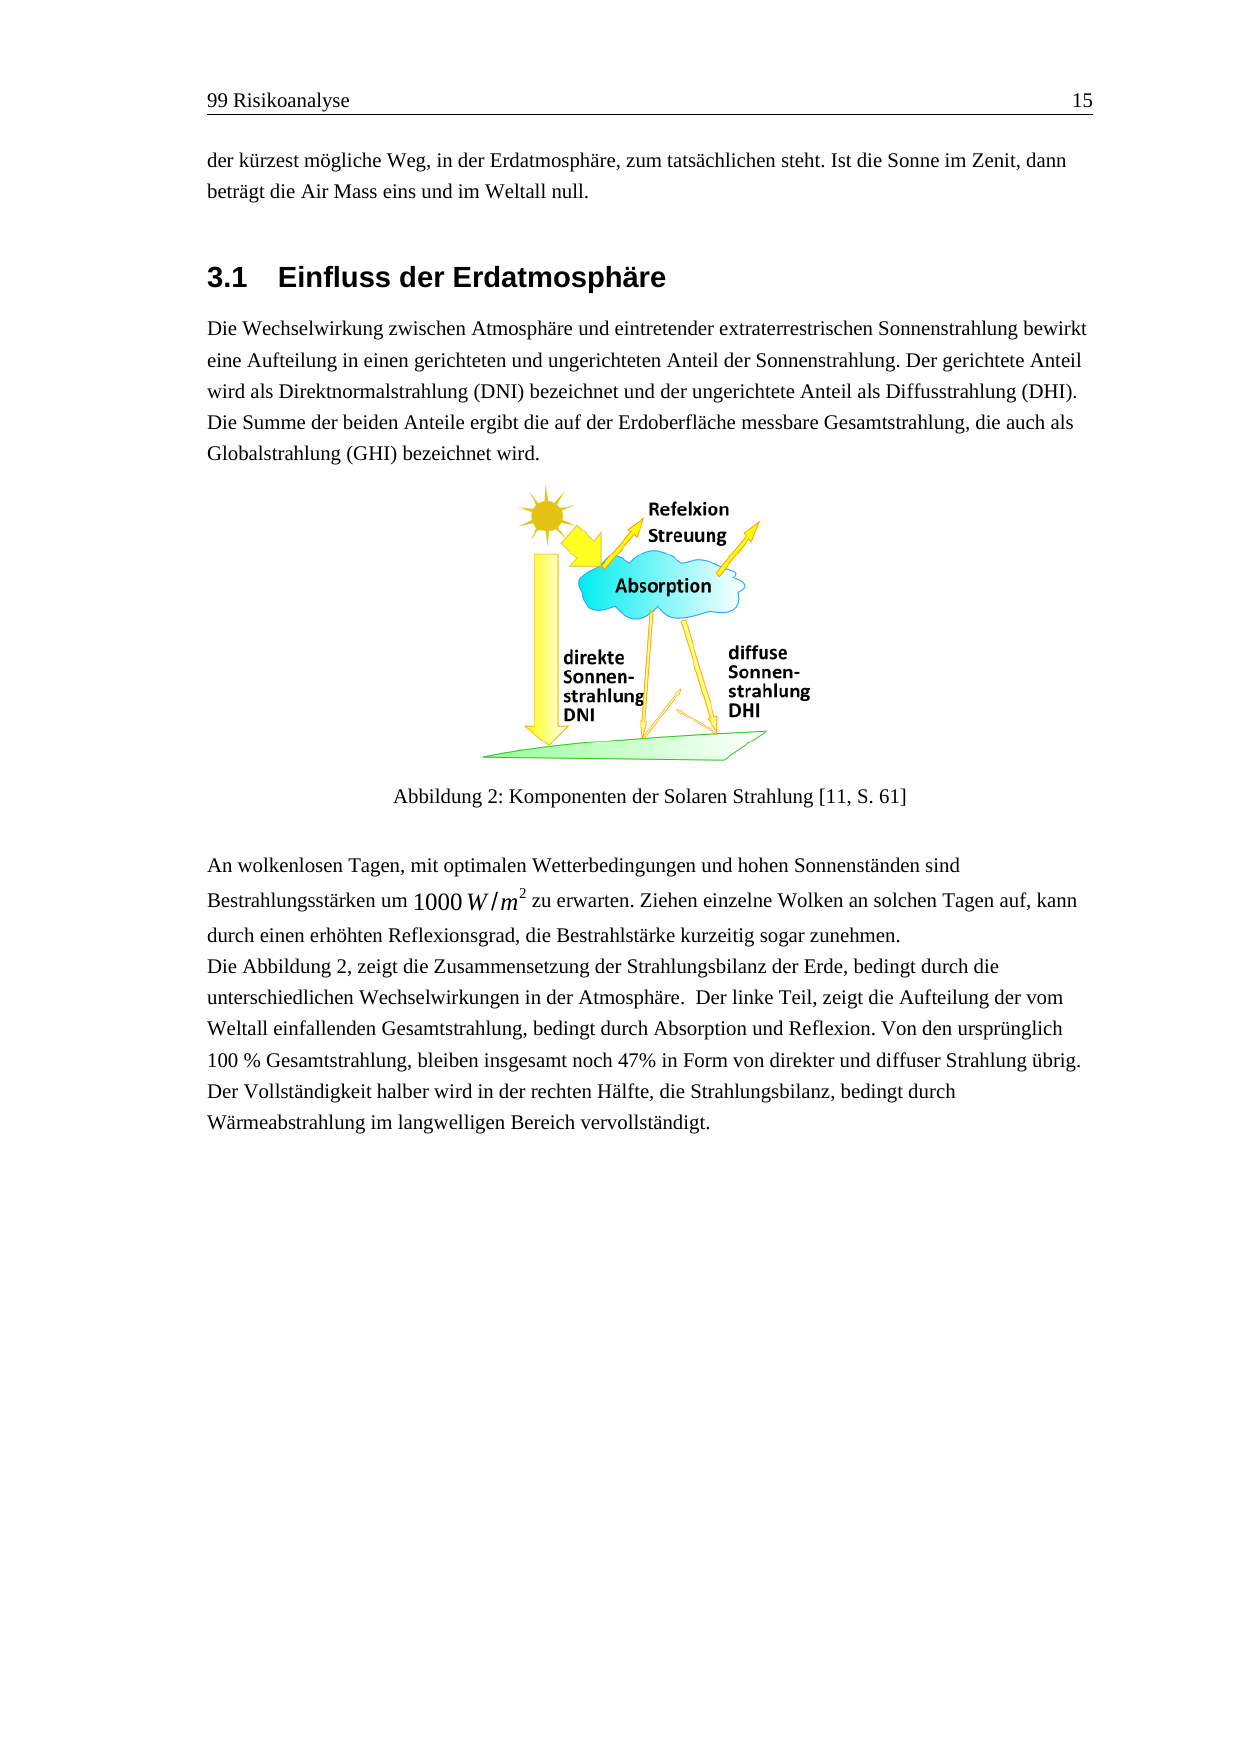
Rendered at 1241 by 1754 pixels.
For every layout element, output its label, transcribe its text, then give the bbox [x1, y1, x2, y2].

text An wolkenlosen Tagen, mit optimalen Wetterbedingungen und hohen Sonnenständen sind Bestrahlungsstärken um zu erwarten. Ziehen einzelne Wolken an solchen Tagen auf, kann durch einen erhöhten Reflexionsgrad, die Bestrahlstärke kurzeitig sogar zunehmen. Die Abbildung 2, zeigt die Zusammensetzung der Strahlungsbilanz der Erde, bedingt durch die unterschiedlichen Wechselwirkungen in der Atmosphäre. Der linke Teil, zeigt die Aufteilung der vom Weltall einfallenden Gesamtstrahlung, bedingt durch Absorption und Reflexion. Von den ursprünglich 100 % Gesamtstrahlung, bleiben insgesamt noch 47% in Form von direkter und diffuser Strahlung übrig. Der Vollständigkeit halber wird in der rechten Hälfte, die Strahlungsbilanz, bedingt durch Wärmeabstrahlung im langwelligen Bereich vervollständigt. [207, 853, 1093, 1134]
subtitle Einfluss der Erdatmosphäre [207, 260, 1093, 294]
text Abbildung 2: Komponenten der Solaren Strahlung [11, S. 61] [207, 784, 1093, 808]
text Die Wechselwirkung zwischen Atmosphäre und eintretender extraterrestrischen Sonnenstrahlung bewirkt eine Aufteilung in einen gerichteten und ungerichteten Anteil der Sonnenstrahlung. Der gerichtete Anteil wird als Direktnormalstrahlung (DNI) bezeichnet und der ungerichtete Anteil als Diffusstrahlung (DHI). Die Summe der beiden Anteile ergibt die auf der Erdoberfläche messbare Gesamtstrahlung, die auch als Globalstrahlung (GHI) bezeichnet wird. [207, 316, 1093, 465]
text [207, 148, 1093, 203]
picture [482, 485, 817, 765]
